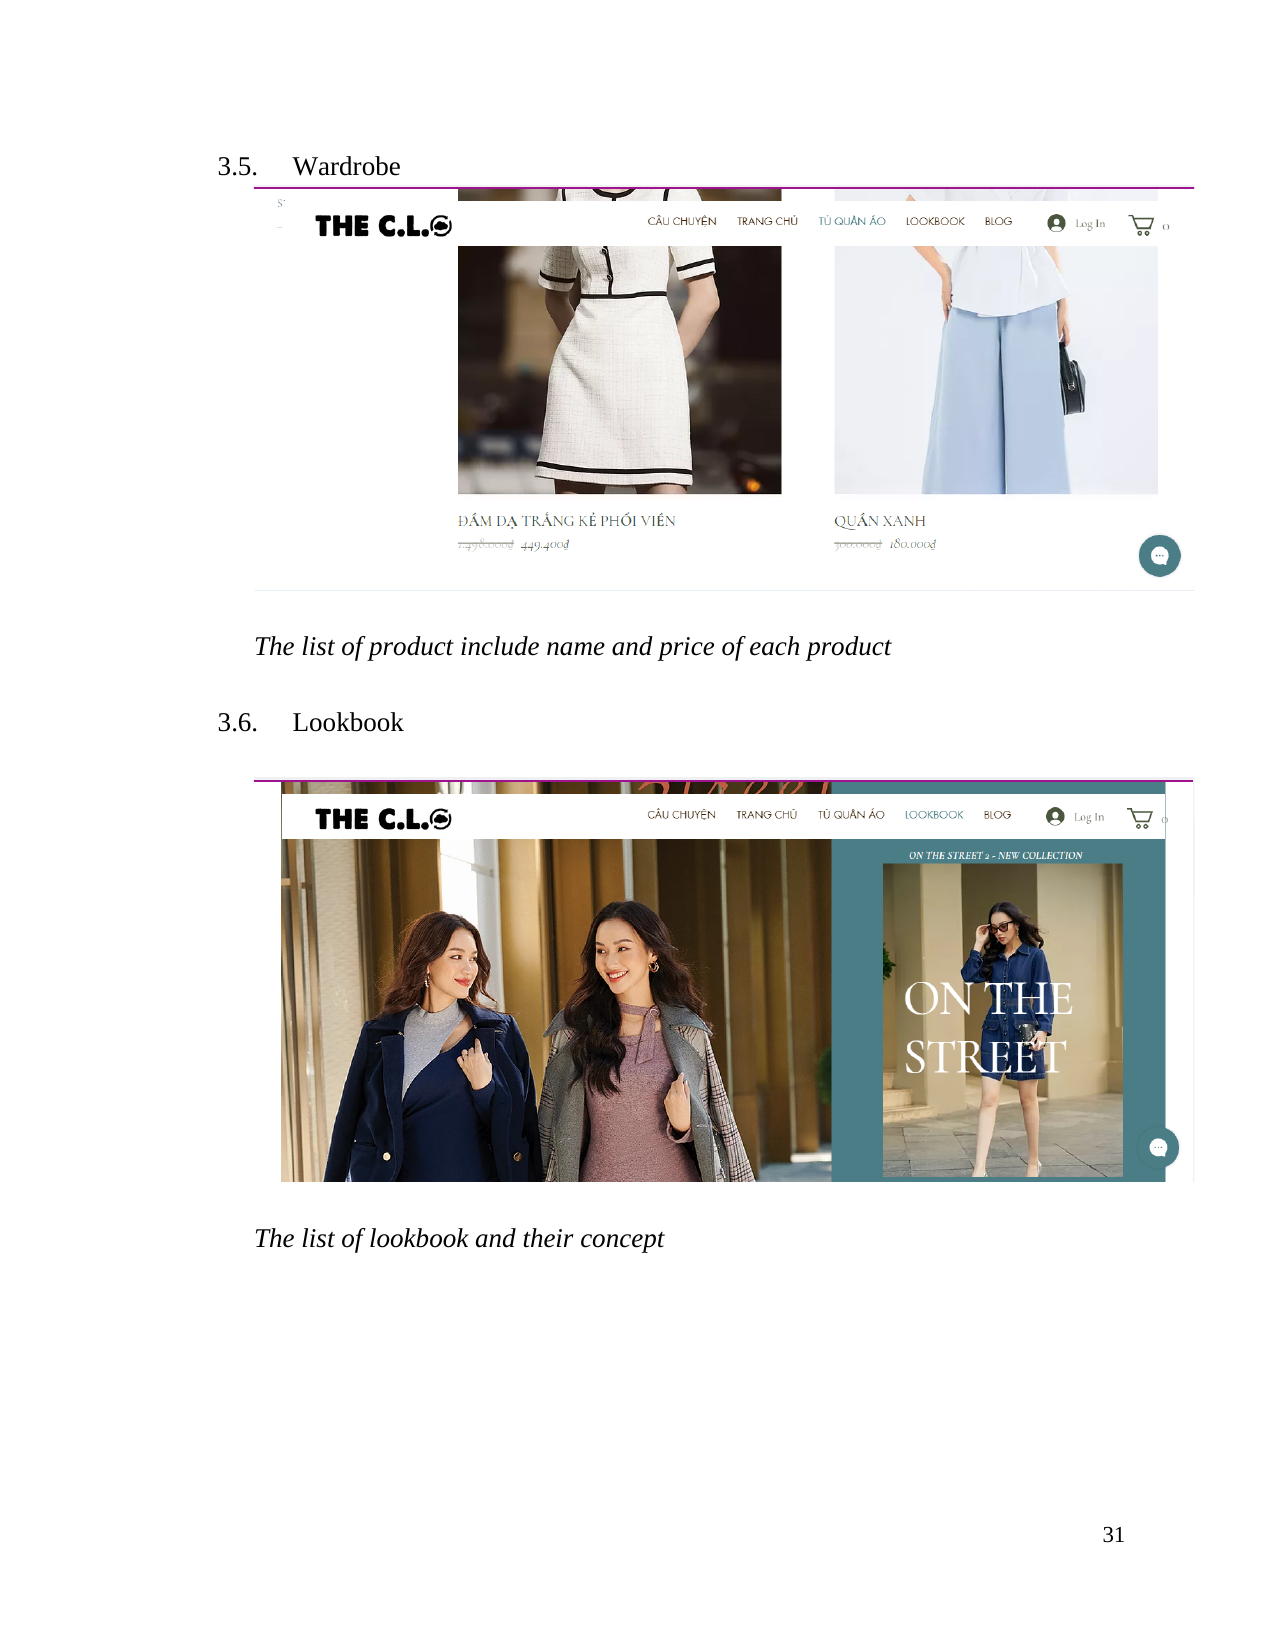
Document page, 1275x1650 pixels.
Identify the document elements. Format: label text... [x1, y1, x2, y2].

subtitle Lookbook [217, 706, 1125, 737]
picture [253, 777, 1195, 1182]
text The list of lookbook and their concept [254, 1222, 1125, 1253]
text The list of product include name and price of each product [254, 630, 1125, 661]
subtitle Wardrobe [217, 150, 1125, 181]
picture [253, 185, 1195, 591]
